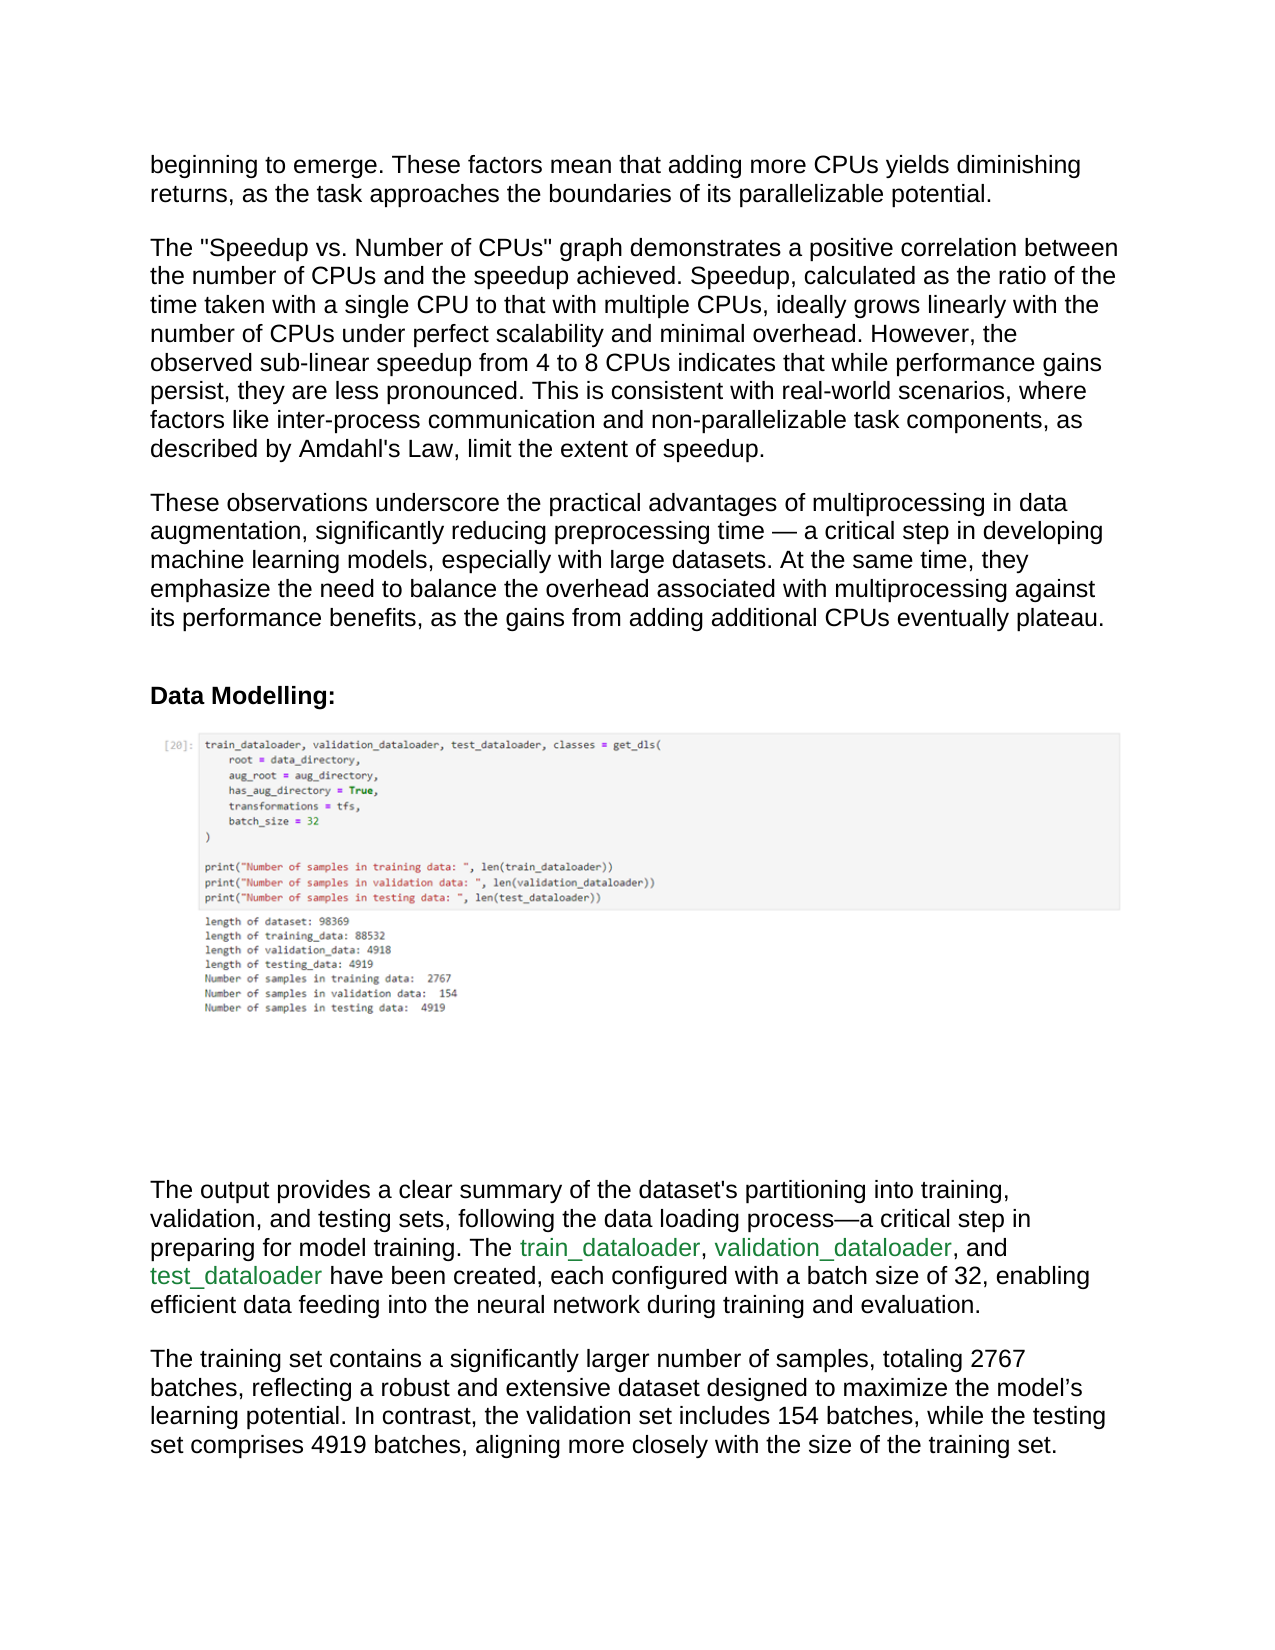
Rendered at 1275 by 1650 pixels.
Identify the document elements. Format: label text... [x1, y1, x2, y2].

picture [150, 722, 1125, 1015]
subtitle Data Modelling: [150, 681, 1125, 710]
text The "Speedup vs. Number of CPUs" graph demonstrates a positive correlation between the number of CPUs and the speedup achieved. Speedup, calculated as the ratio of the time taken with a single CPU to that with multiple CPUs, ideally grows linearly with the number of CPUs under perfect scalability and minimal overhead. However, the observed sub-linear speedup from 4 to 8 CPUs indicates that while performance gains persist, they are less pronounced. This is consistent with real-world scenarios, where factors like inter-process communication and non-parallelizable task components, as described by Amdahl's Law, limit the extent of speedup. [150, 232, 1125, 462]
text The training set contains a significantly larger number of samples, totaling 2767 batches, reflecting a robust and extensive dataset designed to maximize the model’s learning potential. In contrast, the validation set includes 154 batches, while the testing set comprises 4919 batches, aligning more closely with the size of the training set. [150, 1344, 1125, 1459]
text The output provides a clear summary of the dataset's partitioning into training, validation, and testing sets, following the data loading process—a critical step in preparing for model training. The train_dataloader, validation_dataloader, and test_dataloader have been created, each configured with a batch size of 32, enabling efficient data feeding into the neural network during training and evaluation. [150, 1175, 1125, 1319]
text These observations underscore the practical advantages of multiprocessing in data augmentation, significantly reducing preprocessing time — a critical step in developing machine learning models, especially with large datasets. At the same time, they emphasize the need to balance the overhead associated with multiprocessing against its performance benefits, as the gains from adding additional CPUs eventually plateau. [150, 487, 1125, 631]
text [150, 150, 1125, 207]
